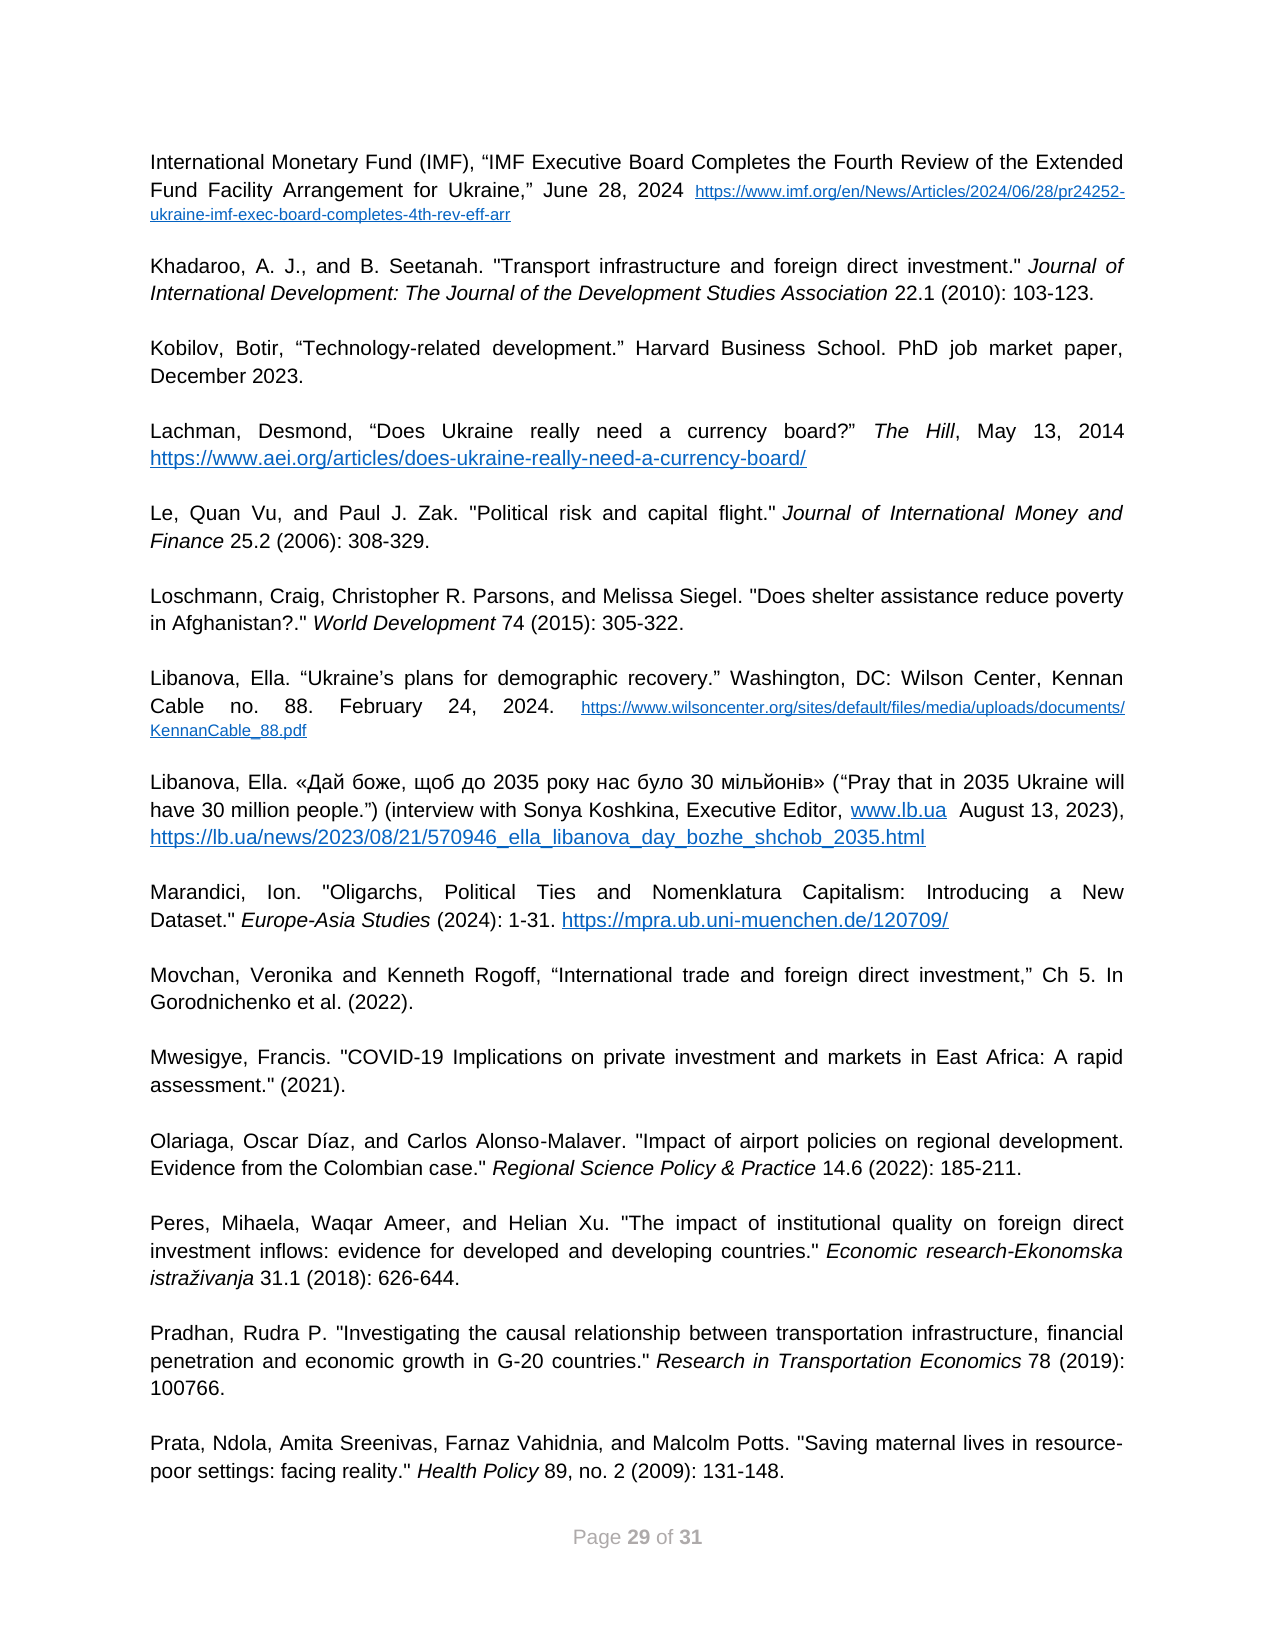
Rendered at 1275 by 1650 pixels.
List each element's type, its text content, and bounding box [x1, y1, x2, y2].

text Lachman, Desmond, “Does Ukraine really need a currency board?” The Hill, May 13, 2014 https://www.aei.org/articles/does-ukraine-really-need-a-currency-board/ [150, 419, 1125, 470]
text Movchan, Veronika and Kenneth Rogoff, “International trade and foreign direct investment,” Ch 5. In Gorodnichenko et al. (2022). [150, 962, 1125, 1014]
text Marandici, Ion. "Oligarchs, Political Ties and Nomenklatura Capitalism: Introducing a New Dataset." Europe-Asia Studies (2024): 1-31. https://mpra.ub.uni-muenchen.de/120709/ [150, 880, 1125, 931]
text Khadaroo, A. J., and B. Seetanah. "Transport infrastructure and foreign direct investment." Journal of International Development: The Journal of the Development Studies Association 22.1 (2010): 103-123. [150, 254, 1125, 305]
text Loschmann, Craig, Christopher R. Parsons, and Melissa Siegel. "Does shelter assistance reduce poverty in Afghanistan?." World Development 74 (2015): 305-322. [150, 584, 1125, 635]
text International Monetary Fund (IMF), “IMF Executive Board Completes the Fourth Review of the Extended Fund Facility Arrangement for Ukraine,” June 28, 2024 https://www.imf.org/en/News/Articles/2024/06/28/pr24252-ukraine-imf-exec-board-completes-4th-rev-eff-arr [150, 150, 1125, 223]
text Pradhan, Rudra P. "Investigating the causal relationship between transportation infrastructure, financial penetration and economic growth in G-20 countries." Research in Transportation Economics 78 (2019): 100766. [150, 1321, 1125, 1400]
text Kobilov, Botir, “Technology-related development.” Harvard Business School. PhD job market paper, December 2023. [150, 336, 1125, 388]
text Olariaga, Oscar Díaz, and Carlos Alonso‐Malaver. "Impact of airport policies on regional development. Evidence from the Colombian case." Regional Science Policy & Practice 14.6 (2022): 185-211. [150, 1127, 1125, 1180]
text Libanova, Ella. “Ukraine’s plans for demographic recovery.” Washington, DC: Wilson Center, Kennan Cable no. 88. February 24, 2024. https://www.wilsoncenter.org/sites/default/files/media/uploads/documents/KennanCable_88.pdf [150, 666, 1125, 740]
text Libanova, Ella. «Дай боже, щоб до 2035 року нас було 30 мільйонів» (“Pray that in 2035 Ukraine will have 30 million people.”) (interview with Sonya Koshkina, Executive Editor, www.lb.ua August 13, 2023), https://lb.ua/news/2023/08/21/570946_ella_libanova_day_bozhe_shchob_2035.html [150, 770, 1125, 849]
text Peres, Mihaela, Waqar Ameer, and Helian Xu. "The impact of institutional quality on foreign direct investment inflows: evidence for developed and developing countries." Economic research-Ekonomska istraživanja 31.1 (2018): 626-644. [150, 1211, 1125, 1290]
text Le, Quan Vu, and Paul J. Zak. "Political risk and capital flight." Journal of International Money and Finance 25.2 (2006): 308-329. [150, 501, 1125, 553]
text Prata, Ndola, Amita Sreenivas, Farnaz Vahidnia, and Malcolm Potts. "Saving maternal lives in resource-poor settings: facing reality." Health Policy 89, no. 2 (2009): 131-148. [150, 1431, 1125, 1482]
text Mwesigye, Francis. "COVID-19 Implications on private investment and markets in East Africa: A rapid assessment." (2021). [150, 1045, 1125, 1096]
